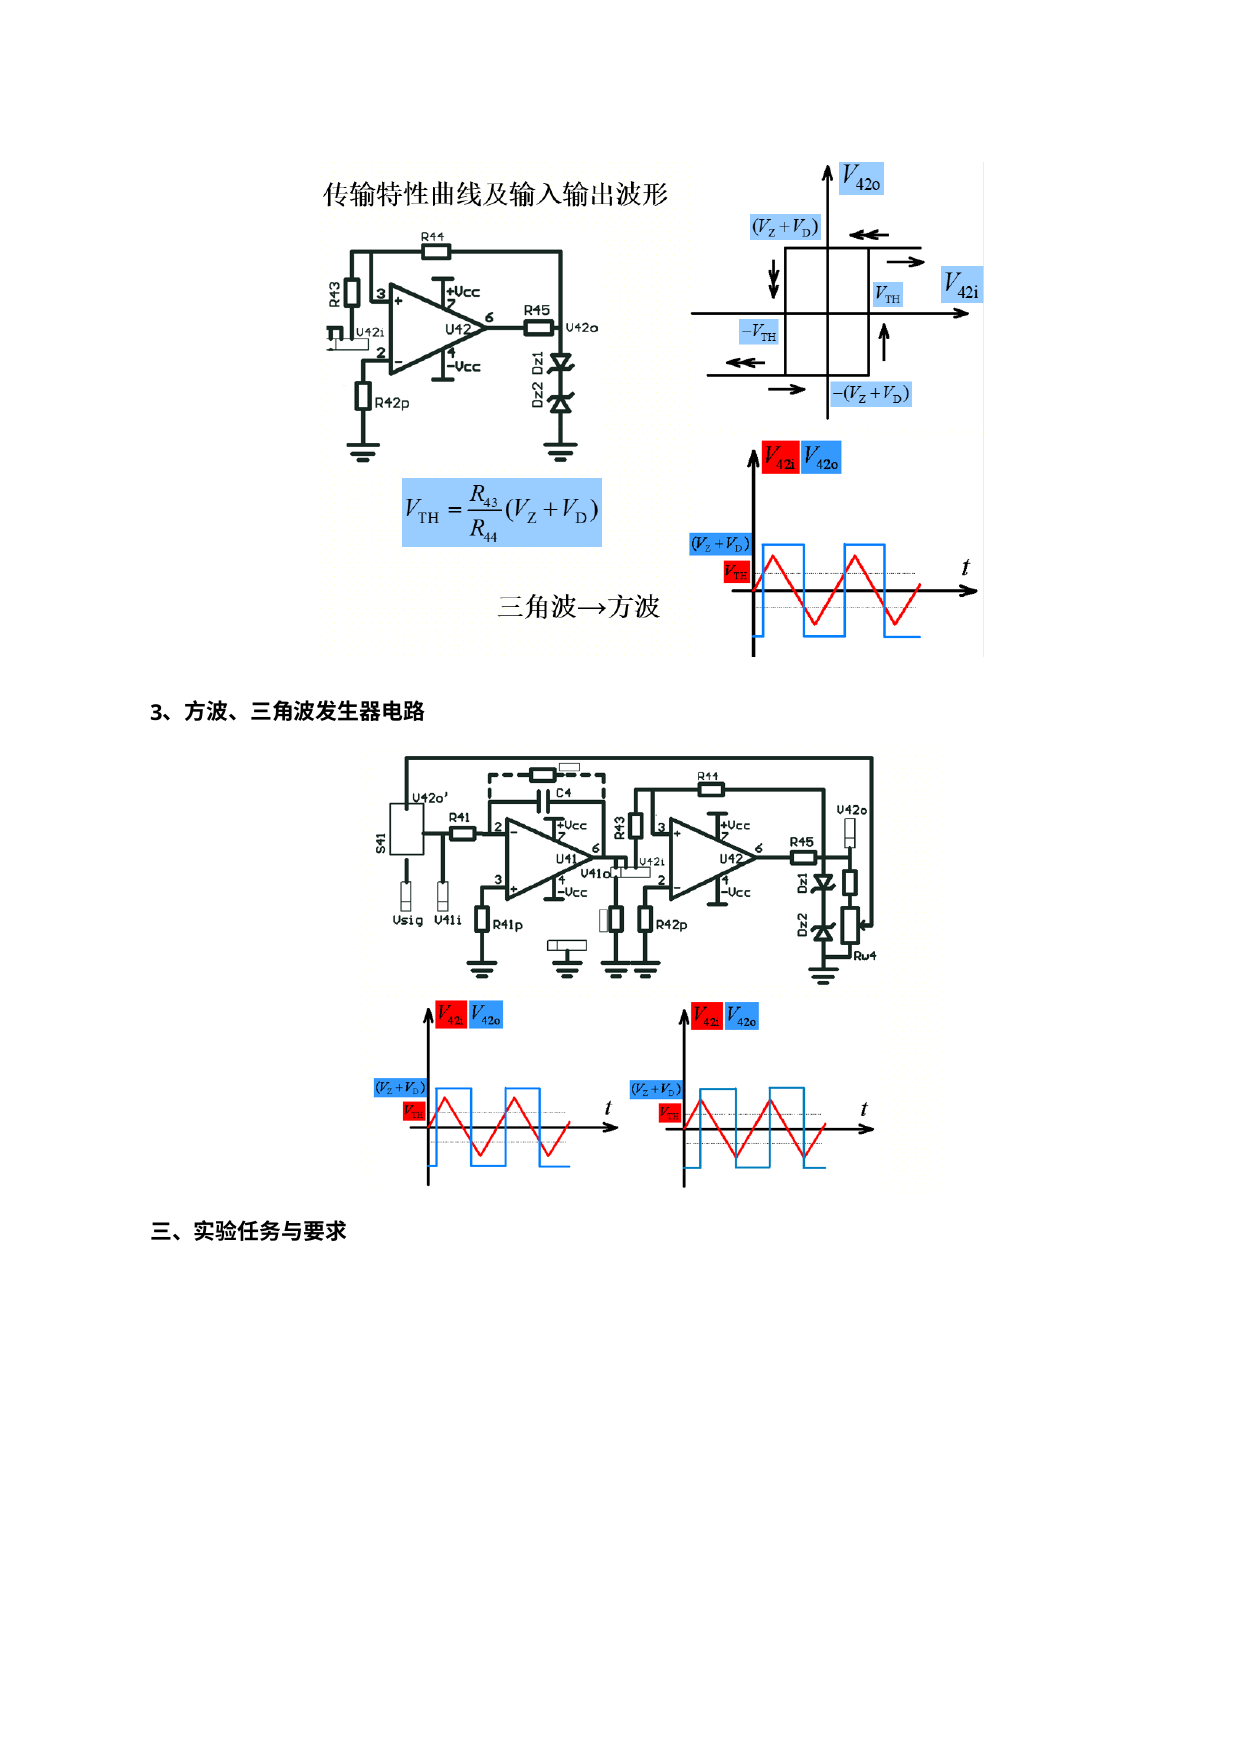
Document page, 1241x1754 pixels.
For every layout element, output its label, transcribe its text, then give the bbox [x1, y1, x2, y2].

text 三、实验任务与要求 [150, 1202, 1152, 1267]
picture [317, 162, 984, 657]
text 3、方波、三角波发生器电路 [150, 682, 1152, 747]
picture [355, 747, 947, 1193]
